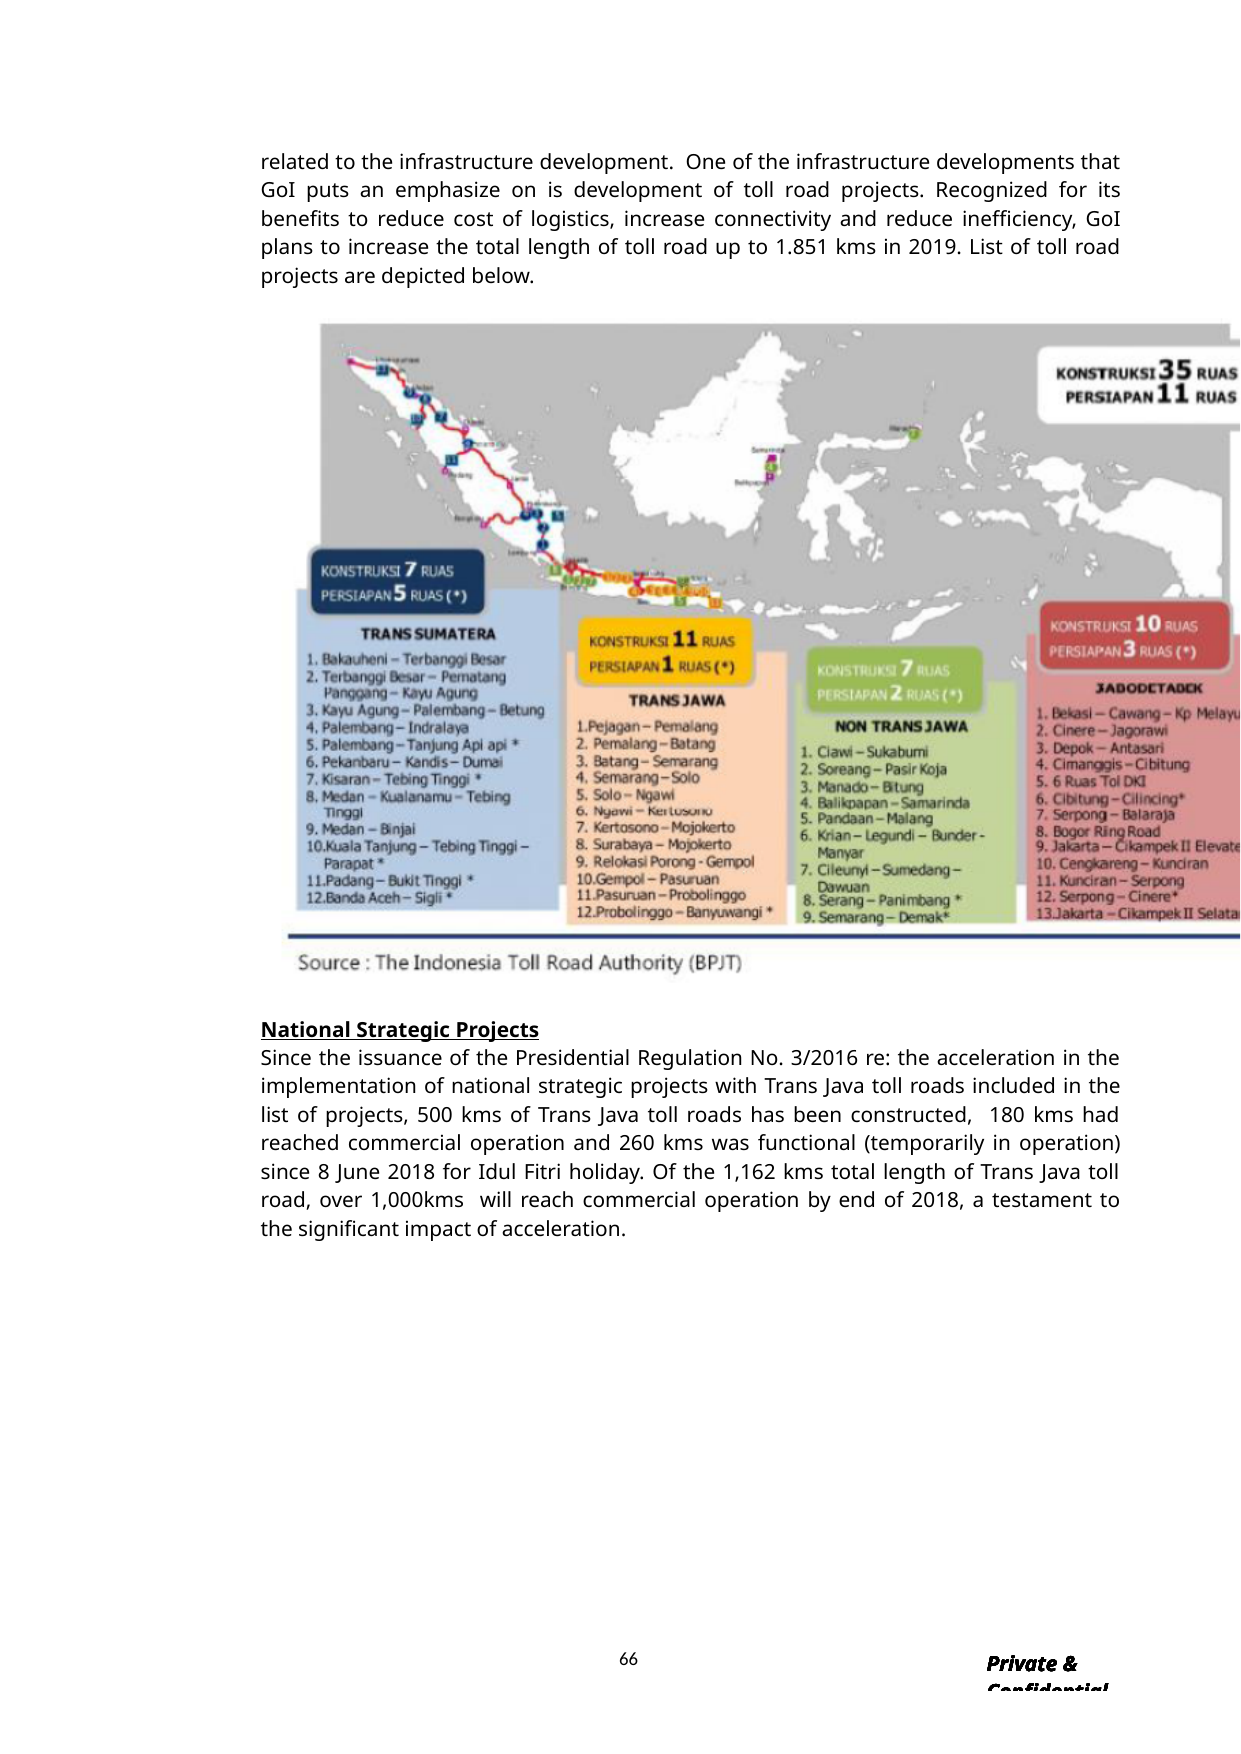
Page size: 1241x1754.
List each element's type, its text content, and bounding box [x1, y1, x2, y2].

picture [260, 317, 1241, 987]
list Since the issuance of the Presidential Regulation No. 3/2016 re: the acceleration in the implementation of national strategic projects with Trans Java toll roads included in the list of projects, 500 kms of Trans Java toll roads has been constructed, 180 kms had reached commercial operation and 260 kms was functional (temporarily in operation) since 8 June 2018 for Idul Fitri holiday. Of the 1,162 kms total length of Trans Java toll road, over 1,000kms will reach commercial operation by end of 2018, a testament to the significant impact of acceleration. [260, 1043, 1122, 1242]
list National Strategic Projects [260, 1015, 1122, 1043]
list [260, 147, 1122, 289]
